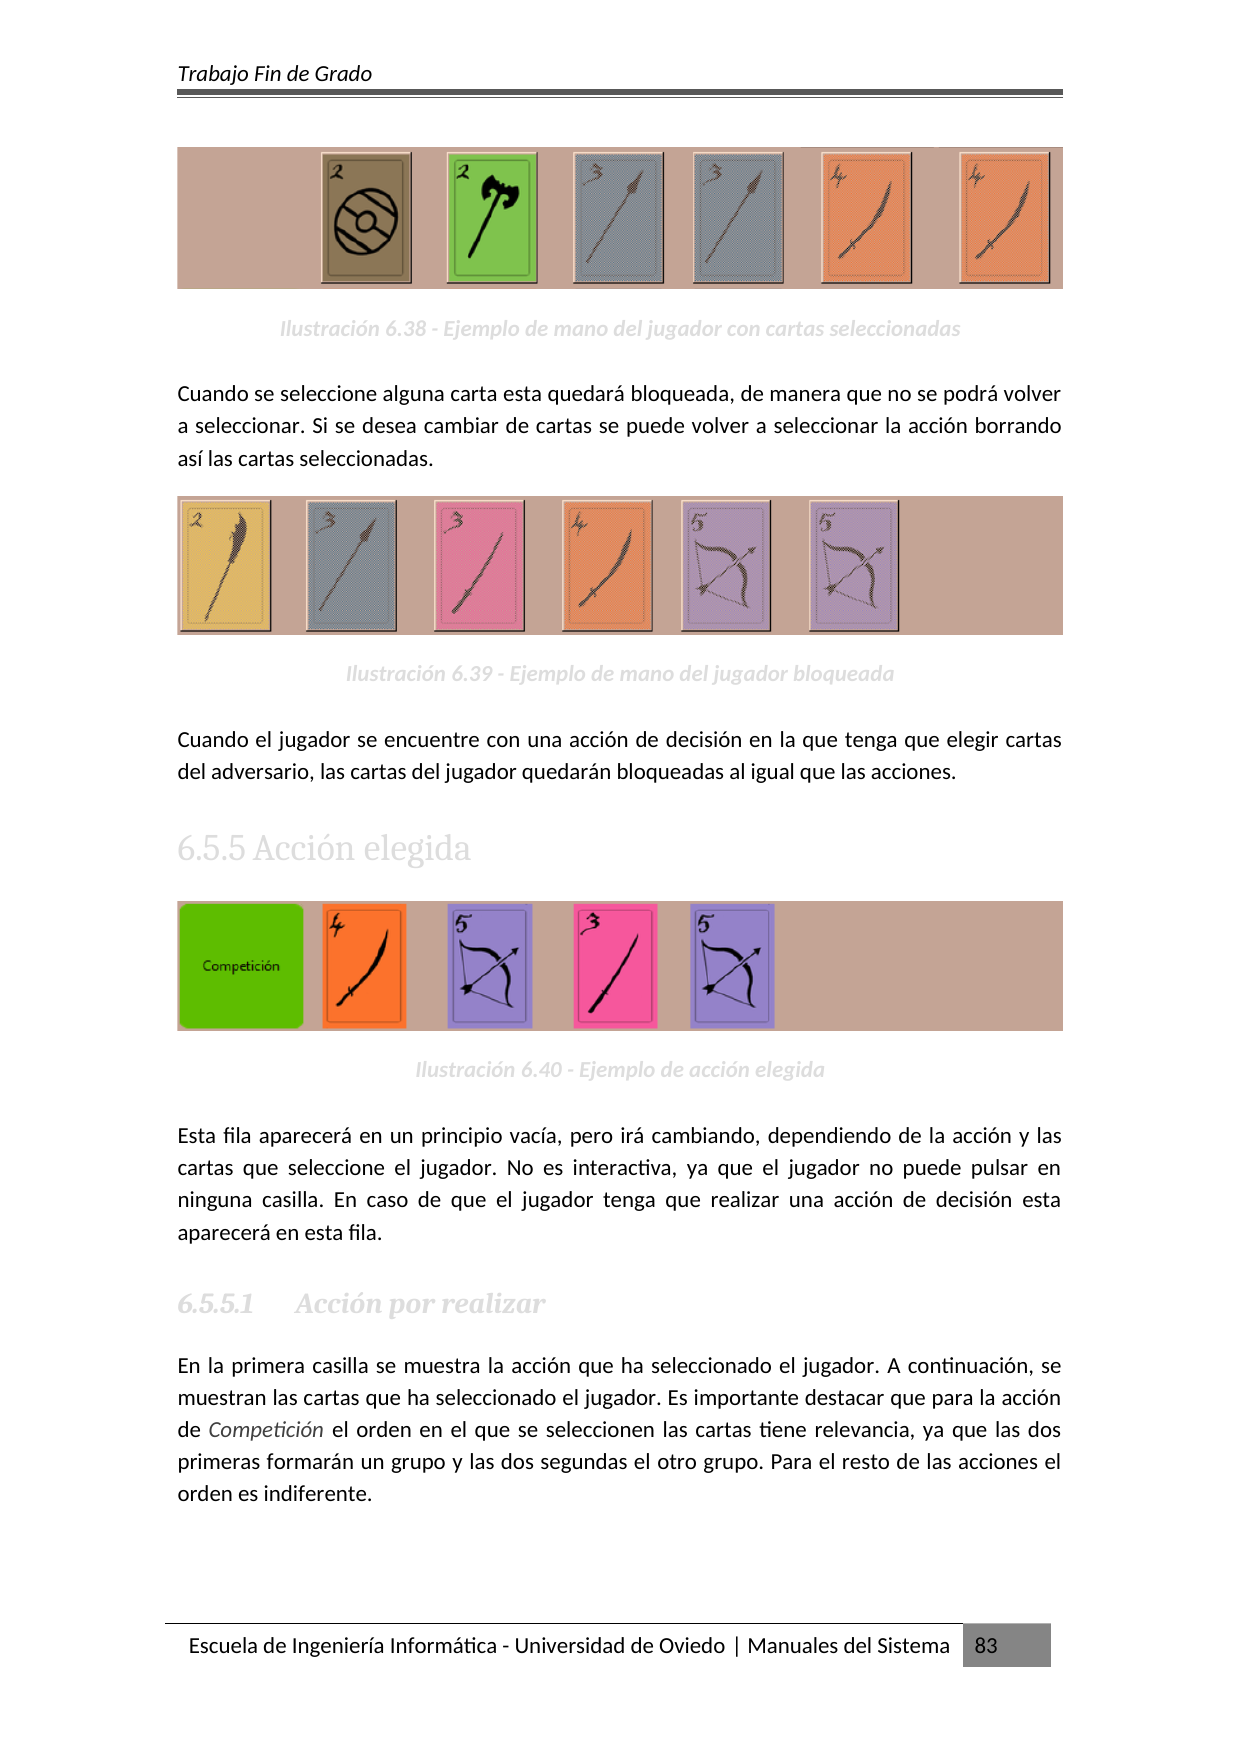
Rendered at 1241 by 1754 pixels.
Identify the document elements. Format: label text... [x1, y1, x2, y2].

picture [177, 496, 1063, 635]
text Cuando el jugador se encuentre con una acción de decisión en la que tenga que elegir cartas del adversario, las cartas del jugador quedarán bloqueadas al igual que las acciones. [177, 725, 1063, 785]
subtitle Acción elegida [177, 827, 1063, 870]
subtitle Acción por realizar [177, 1287, 1063, 1321]
text Cuando se seleccione alguna carta esta quedará bloqueada, de manera que no se podrá volver a seleccionar. Si se desea cambiar de cartas se puede volver a seleccionar la acción borrando así las cartas seleccionadas. [177, 379, 1063, 472]
text Esta fila aparecerá en un principio vacía, pero irá cambiando, dependiendo de la acción y las cartas que seleccione el jugador. No es interactiva, ya que el jugador no puede pulsar en ninguna casilla. En caso de que el jugador tenga que realizar una acción de decisión esta aparecerá en esta fila. [177, 1121, 1063, 1246]
picture [177, 147, 1063, 289]
text En la primera casilla se muestra la acción que ha seleccionado el jugador. A continuación, se muestran las cartas que ha seleccionado el jugador. Es importante destacar que para la acción de Competición el orden en el que se seleccionen las cartas tiene relevancia, ya que las dos primeras formarán un grupo y las dos segundas el otro grupo. Para el resto de las acciones el orden es indiferente. [177, 1351, 1063, 1508]
picture [177, 901, 1063, 1031]
